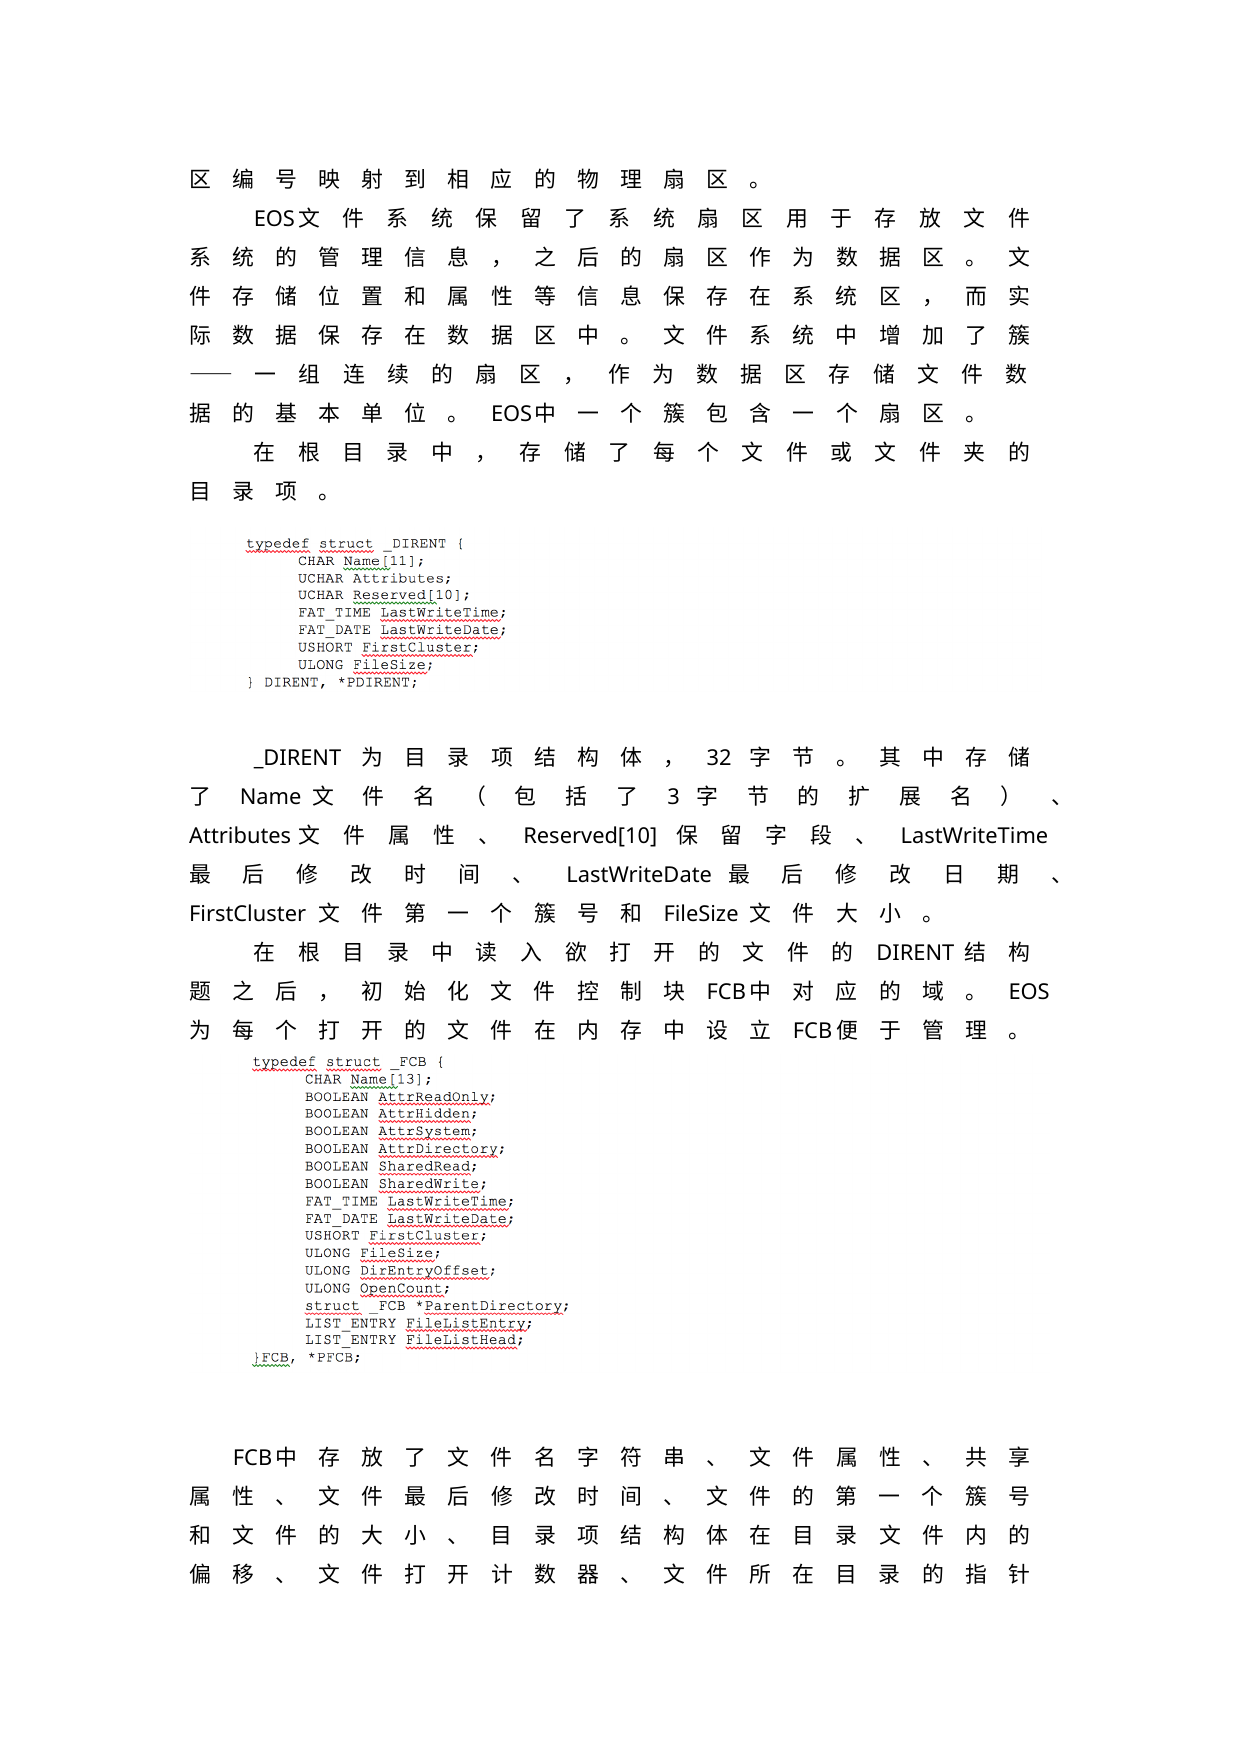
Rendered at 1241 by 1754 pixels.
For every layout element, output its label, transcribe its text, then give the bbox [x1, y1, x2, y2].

text 在根目录中，存储了每个文件或文件夹的目录项。 [189, 434, 1051, 506]
text _DIRENT为目录项结构体，32字节。其中存储了Name文件名（包括了3字节的扩展名）、Attributes文件属性、Reserved[10]保留字段、LastWriteTime最后修改时间、LastWriteDate最后修改日期、FirstCluster文件第一个簇号和FileSize文件大小。 [189, 740, 1051, 928]
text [189, 162, 1051, 194]
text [189, 1440, 1051, 1589]
picture [188, 1054, 1050, 1373]
text 在根目录中读入欲打开的文件的DIRENT结构题之后，初始化文件控制块FCB中对应的域。EOS为每个打开的文件在内存中设立FCB便于管理。 [189, 934, 1051, 1045]
picture [188, 527, 1042, 692]
text EOS文件系统保留了系统扇区用于存放文件系统的管理信息，之后的扇区作为数据区。文件存储位置和属性等信息保存在系统区，而实际数据保存在数据区中。文件系统中增加了簇——一组连续的扇区，作为数据区存储文件数据的基本单位。EOS中一个簇包含一个扇区。 [189, 201, 1051, 428]
